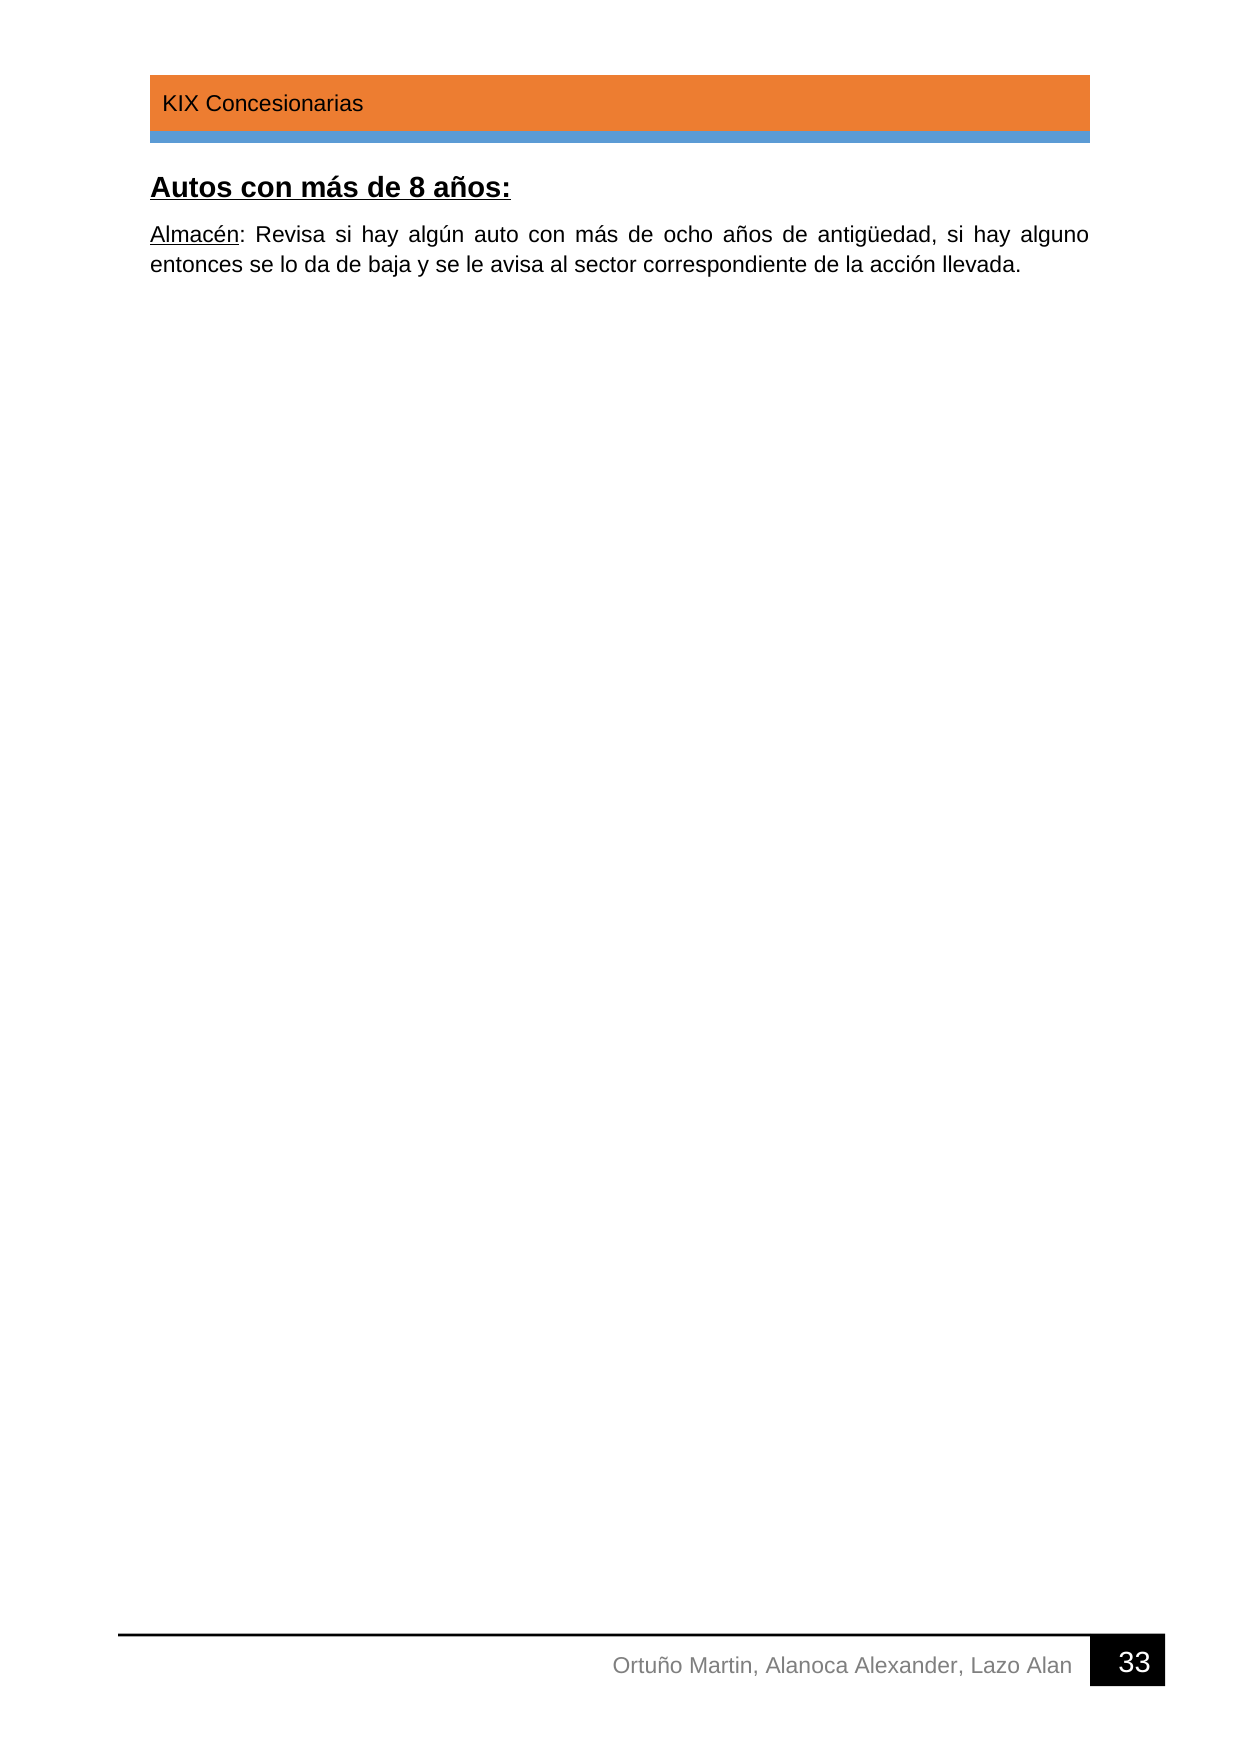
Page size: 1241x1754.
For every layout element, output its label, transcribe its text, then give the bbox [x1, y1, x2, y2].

text Almacén: Revisa si hay algún auto con más de ocho años de antigüedad, si hay alguno entonces se lo da de baja y se le avisa al sector correspondiente de la acción llevada. [150, 221, 1090, 277]
subtitle Autos con más de 8 años: [150, 170, 1090, 203]
